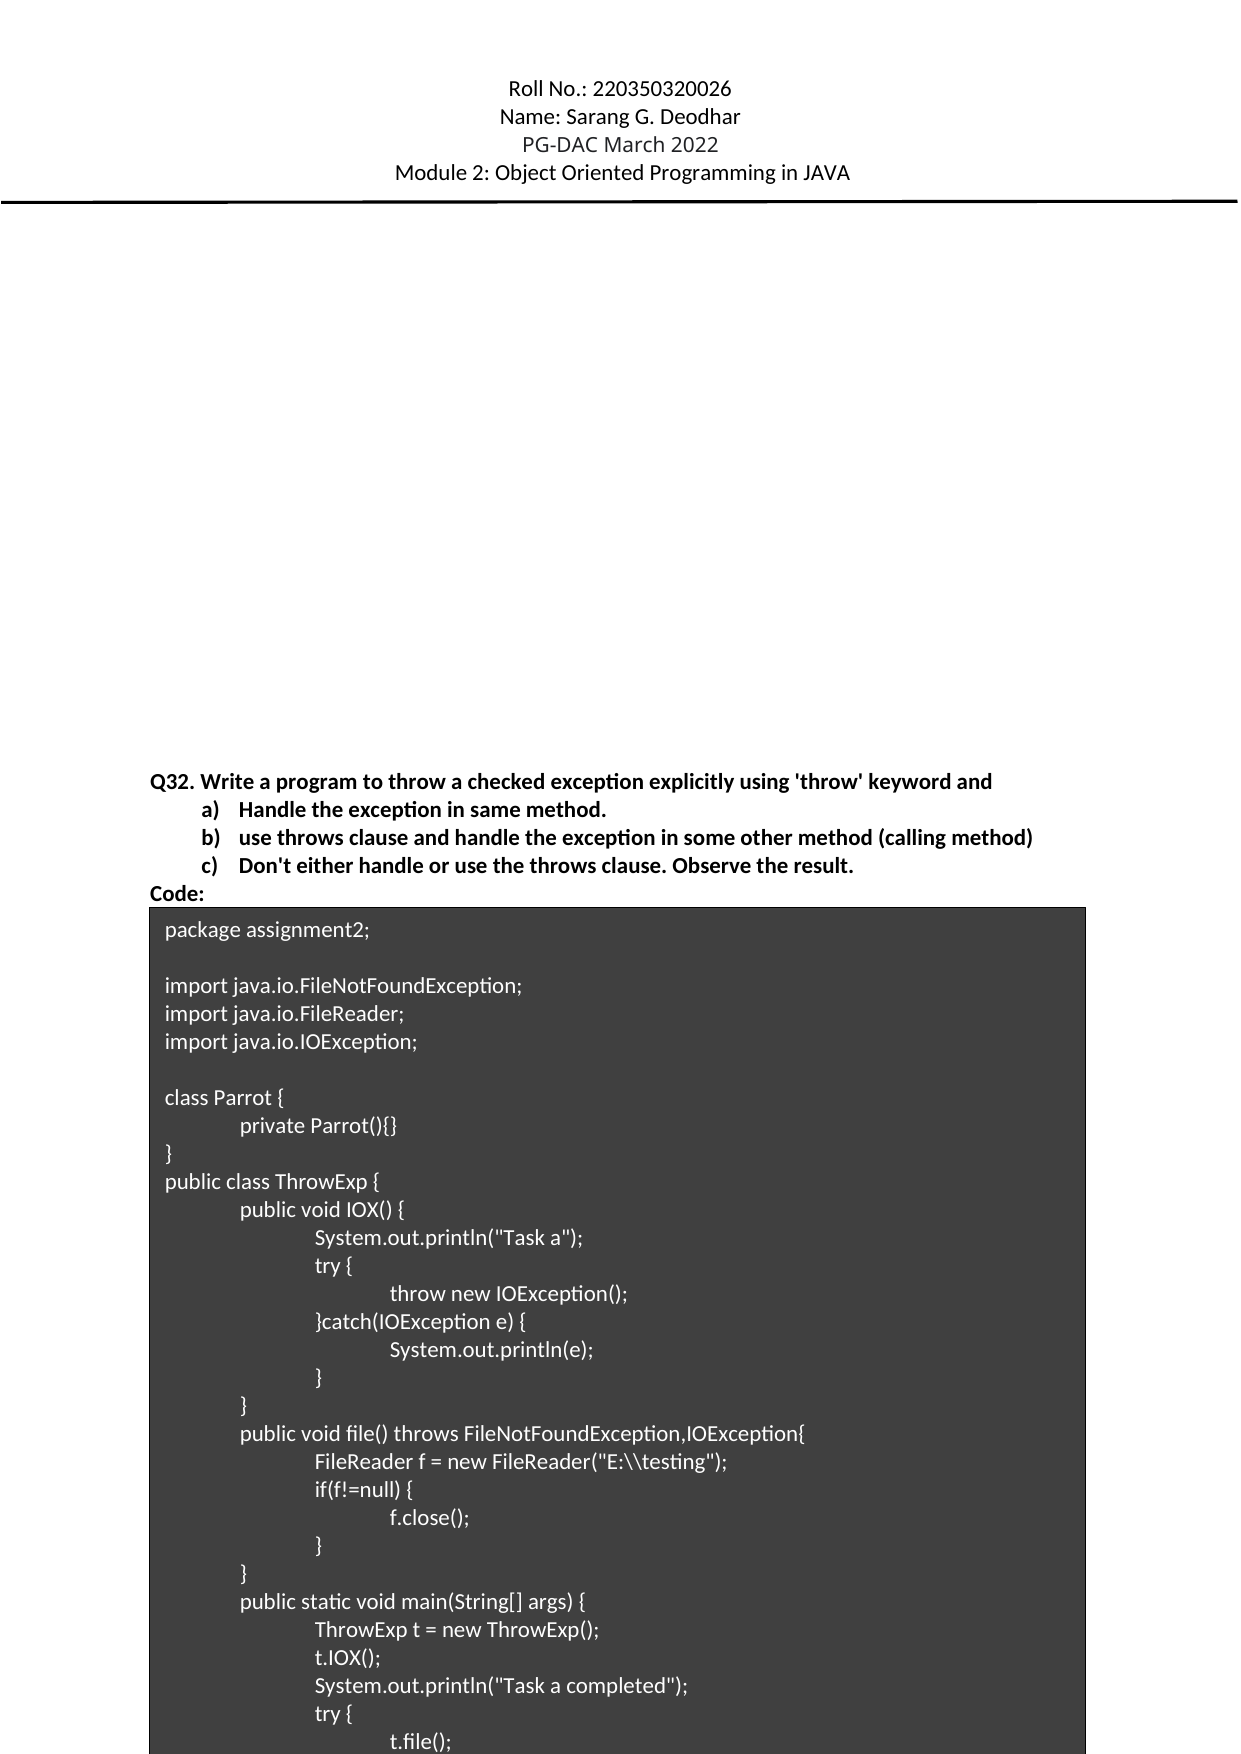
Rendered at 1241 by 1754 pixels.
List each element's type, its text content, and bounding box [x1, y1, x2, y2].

list Handle the exception in same method. [201, 796, 1090, 823]
text Code: [150, 879, 1090, 908]
list Don't either handle or use the throws clause. Observe the result. [201, 852, 1090, 879]
text Q32. Write a program to throw a checked exception explicitly using 'throw' keyword and [150, 767, 1090, 796]
list use throws clause and handle the exception in some other method (calling method) [201, 823, 1090, 852]
